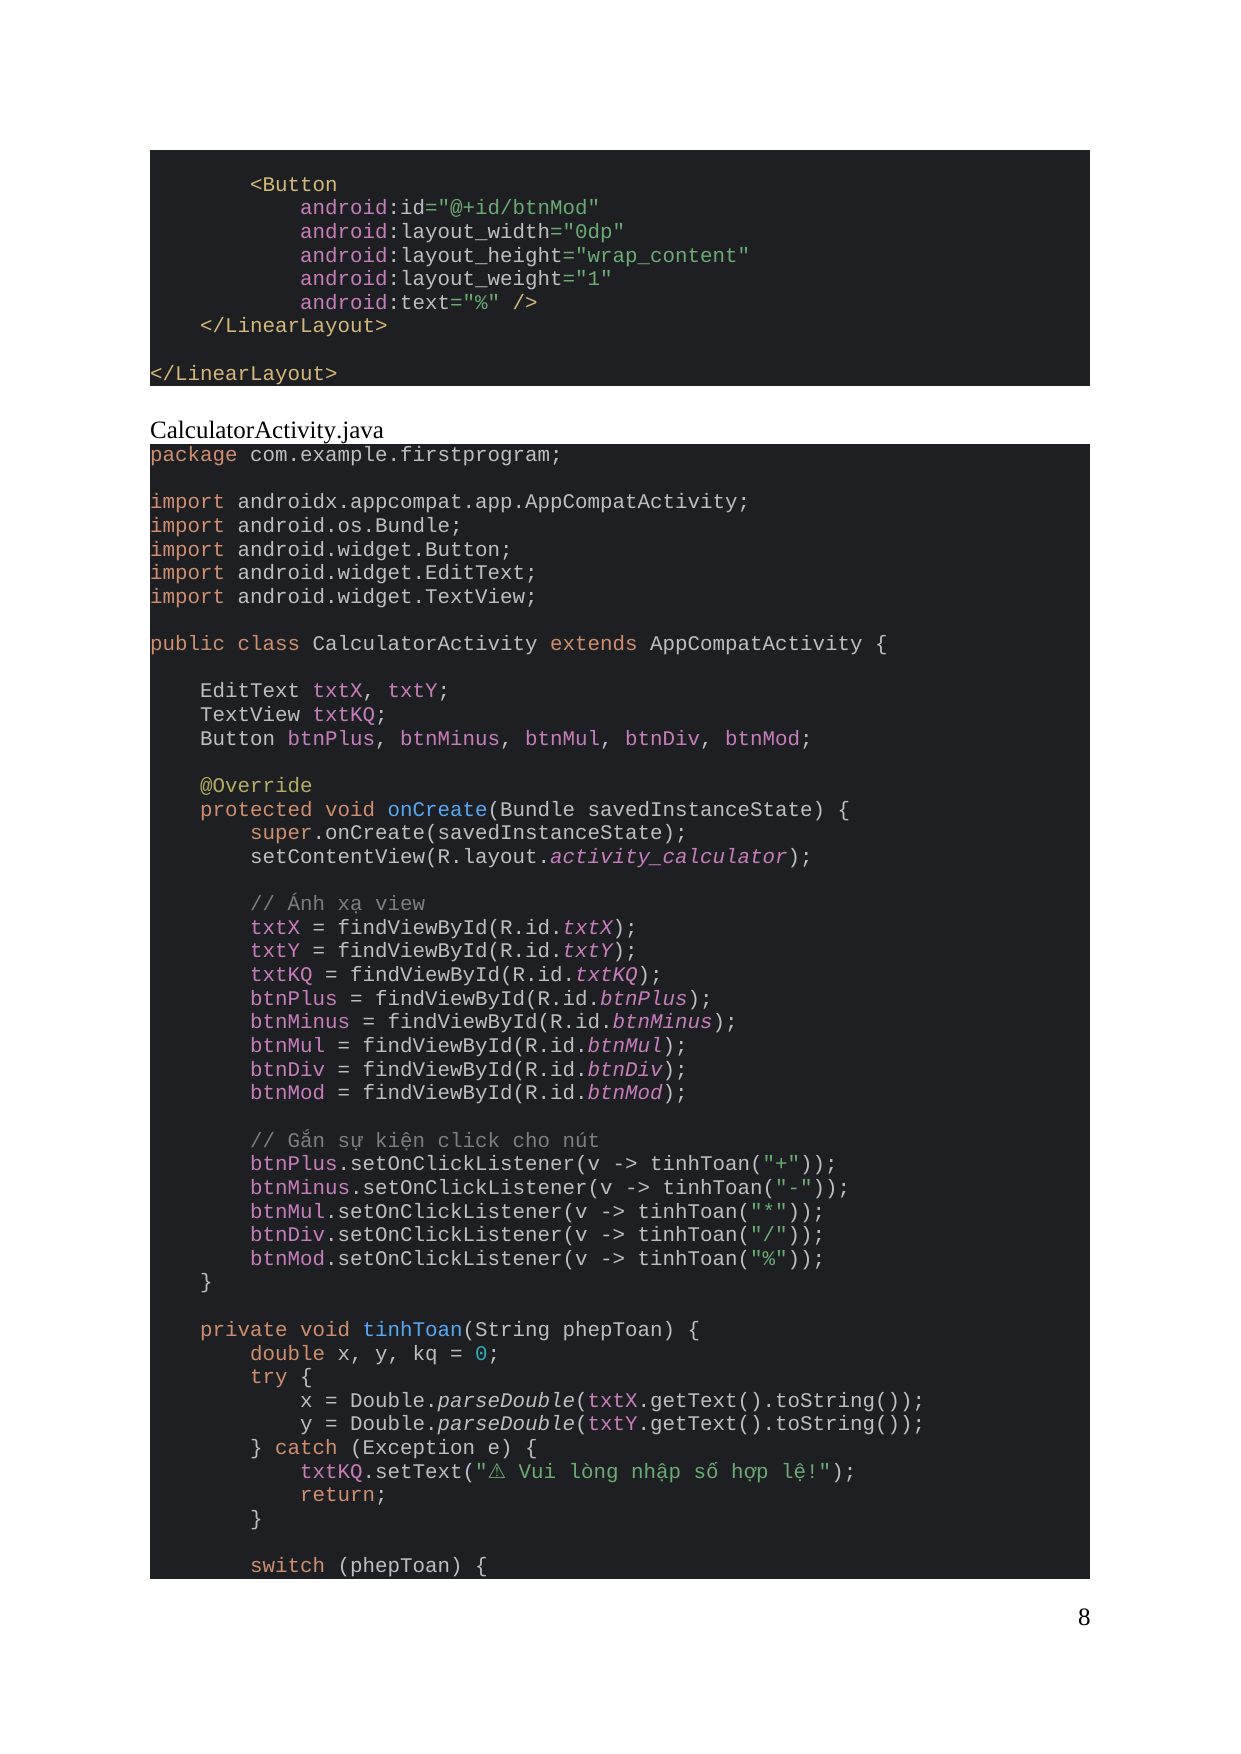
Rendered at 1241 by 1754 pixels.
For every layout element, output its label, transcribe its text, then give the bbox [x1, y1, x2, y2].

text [150, 150, 1090, 386]
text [150, 444, 1090, 1579]
text CalculatorActivity.java [150, 415, 1090, 444]
